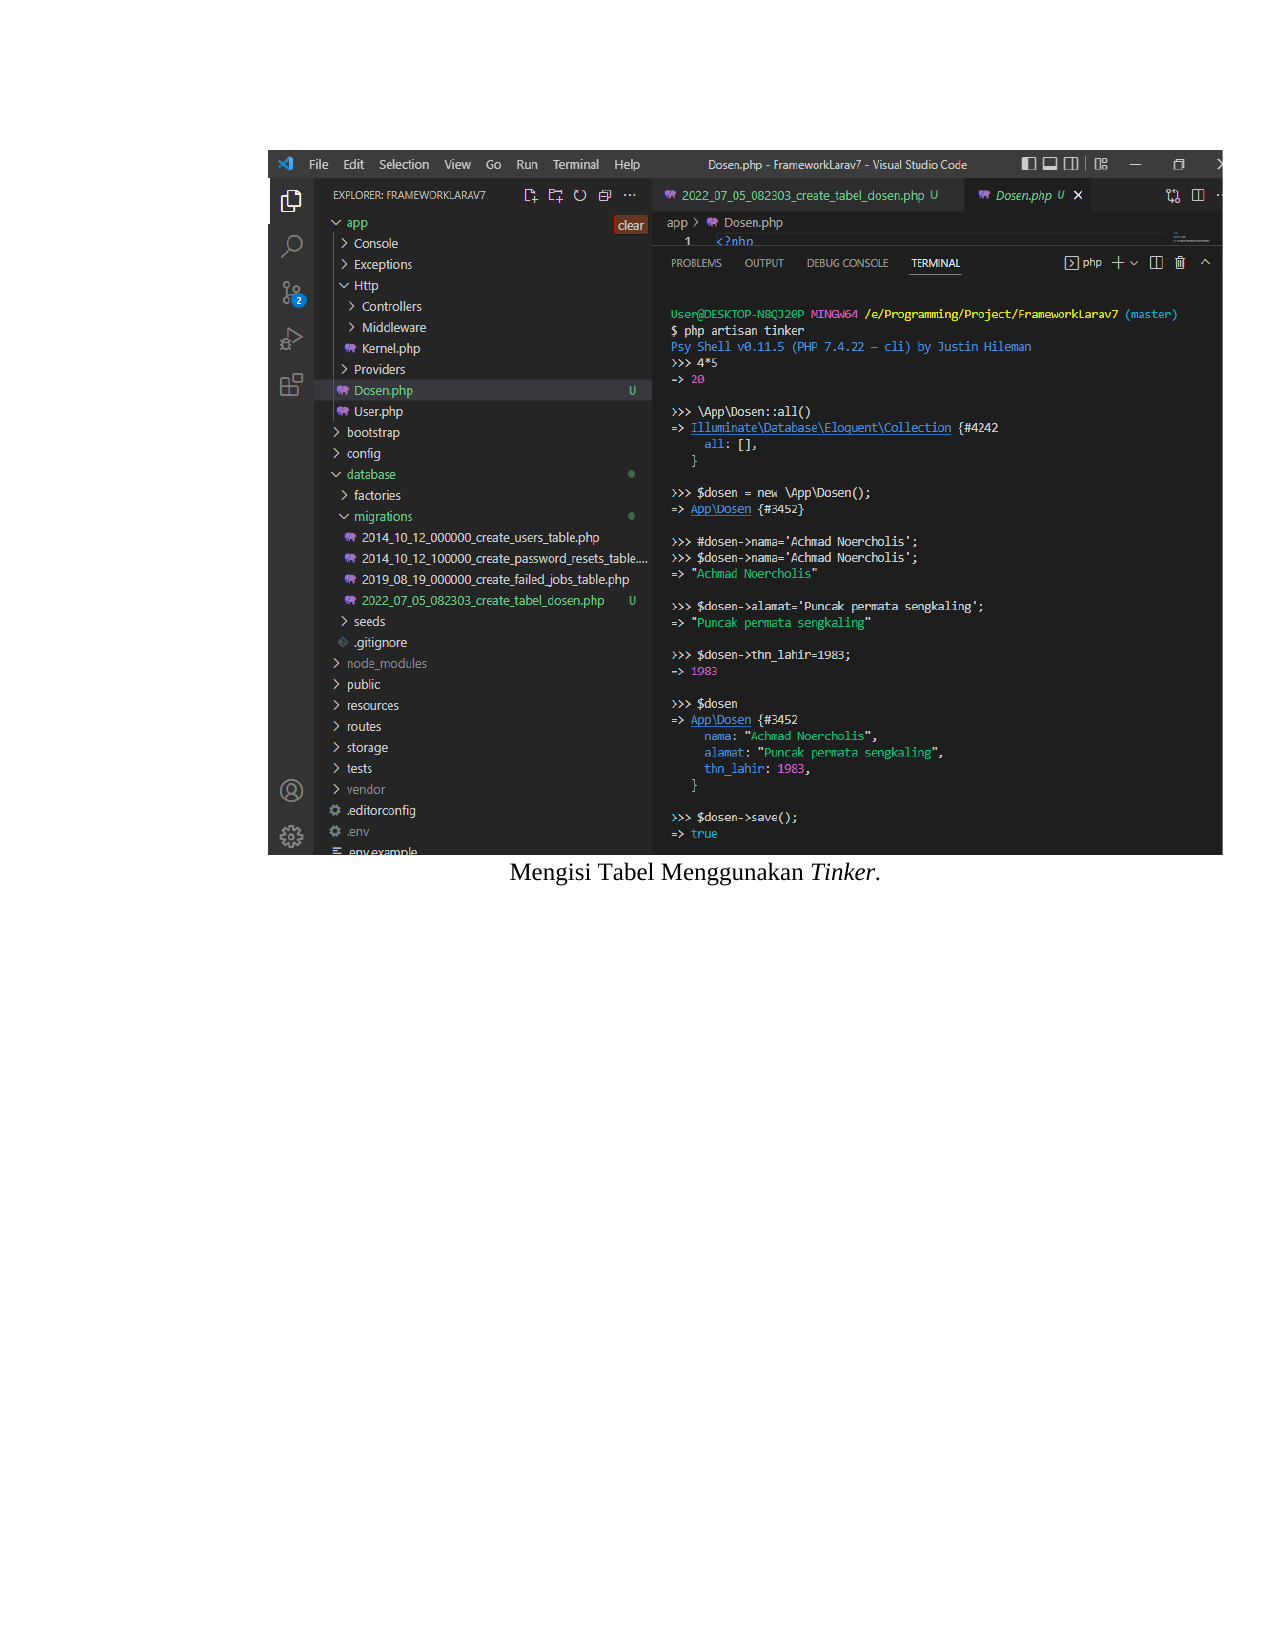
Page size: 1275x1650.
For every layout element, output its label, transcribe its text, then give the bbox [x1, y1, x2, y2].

picture [268, 150, 1223, 855]
list Mengisi Tabel Menggunakan Tinker. [268, 857, 1125, 886]
